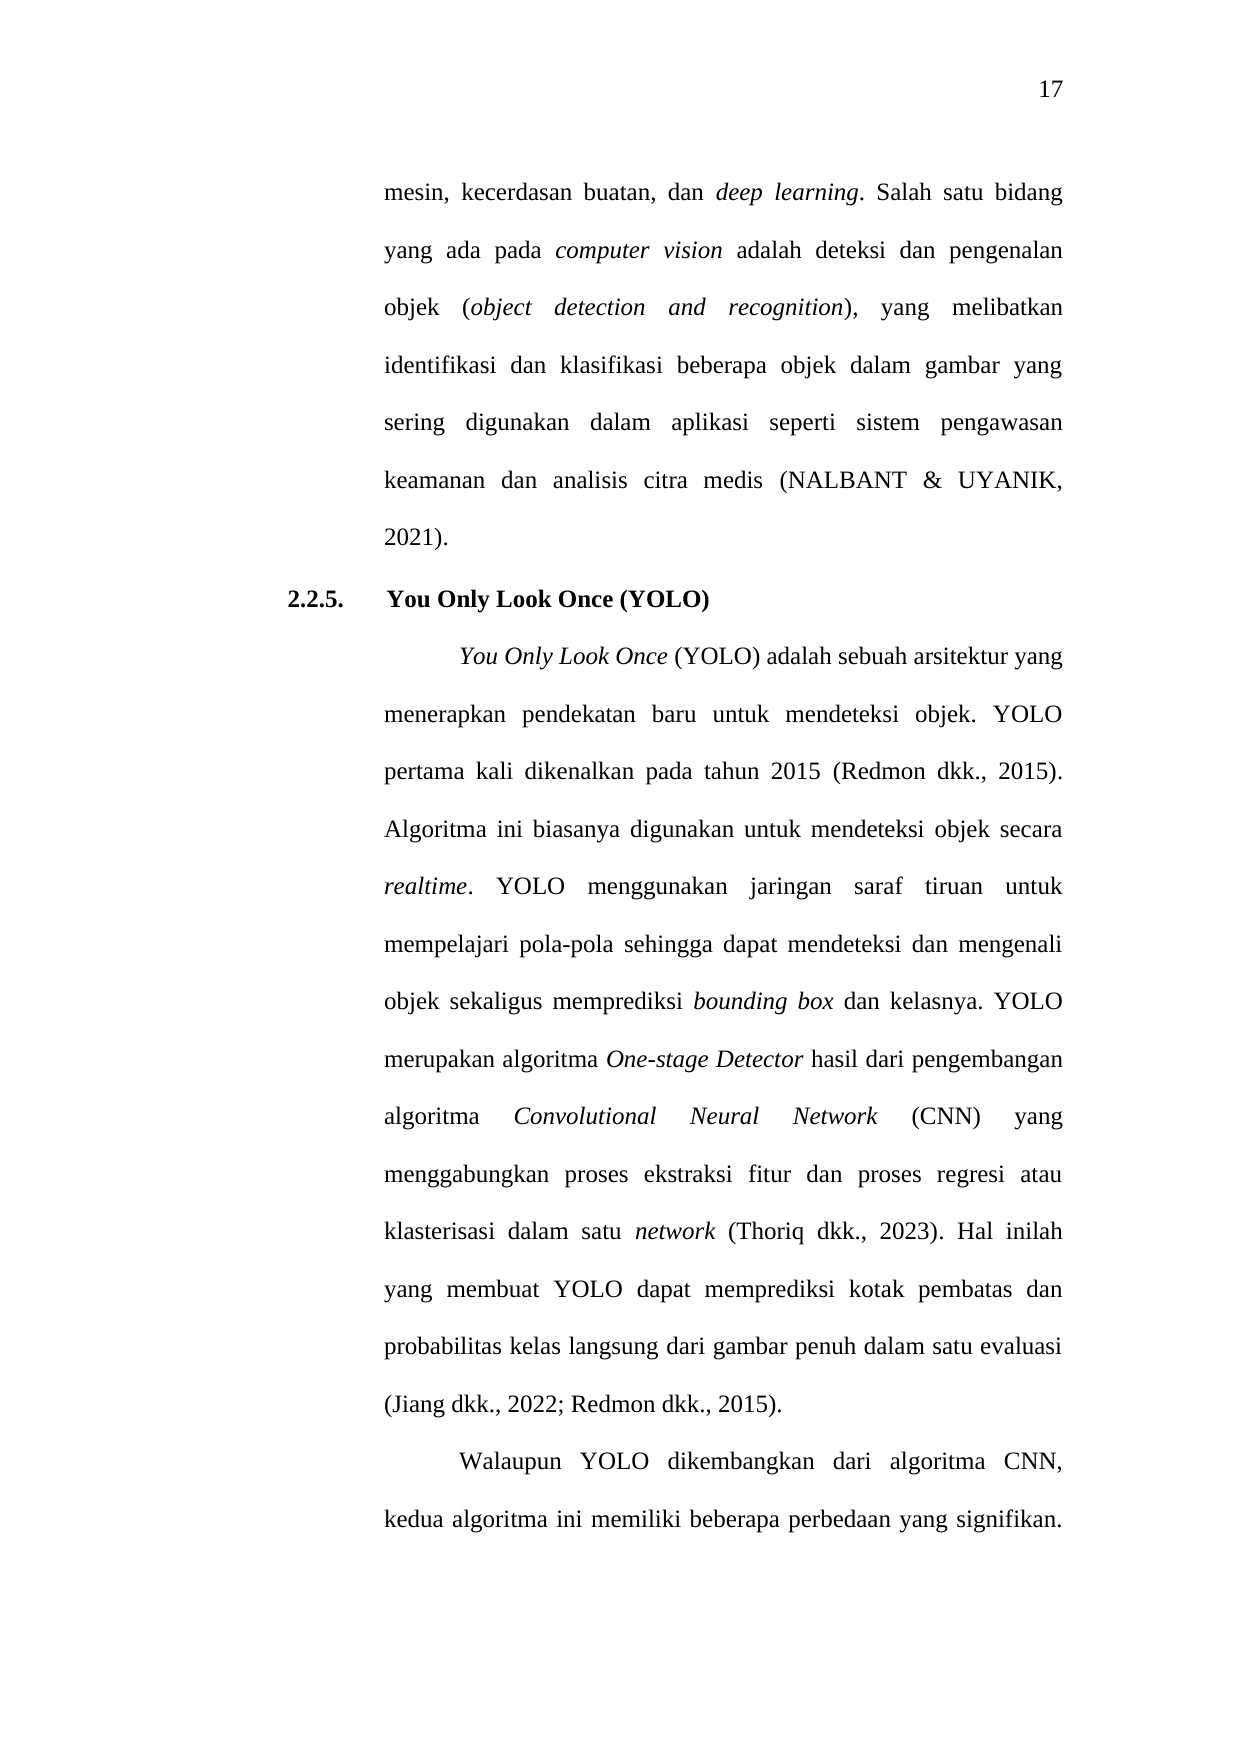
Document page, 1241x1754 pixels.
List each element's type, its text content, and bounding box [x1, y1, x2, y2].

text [384, 1446, 1063, 1533]
subtitle You Only Look Once (YOLO) [287, 584, 1063, 613]
text You Only Look Once (YOLO) adalah sebuah arsitektur yang menerapkan pendekatan baru untuk mendeteksi objek. YOLO pertama kali dikenalkan pada tahun 2015 . Algoritma ini biasanya digunakan untuk mendeteksi objek secara realtime. YOLO menggunakan jaringan saraf tiruan untuk mempelajari pola-pola sehingga dapat mendeteksi dan mengenali objek sekaligus memprediksi bounding box dan kelasnya. YOLO merupakan algoritma One-stage Detector hasil dari pengembangan algoritma Convolutional Neural Network (CNN) yang menggabungkan proses ekstraksi fitur dan proses regresi atau klasterisasi dalam satu network . Hal inilah yang membuat YOLO dapat memprediksi kotak pembatas dan probabilitas kelas langsung dari gambar penuh dalam satu evaluasi . [384, 641, 1063, 1418]
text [384, 177, 1063, 551]
